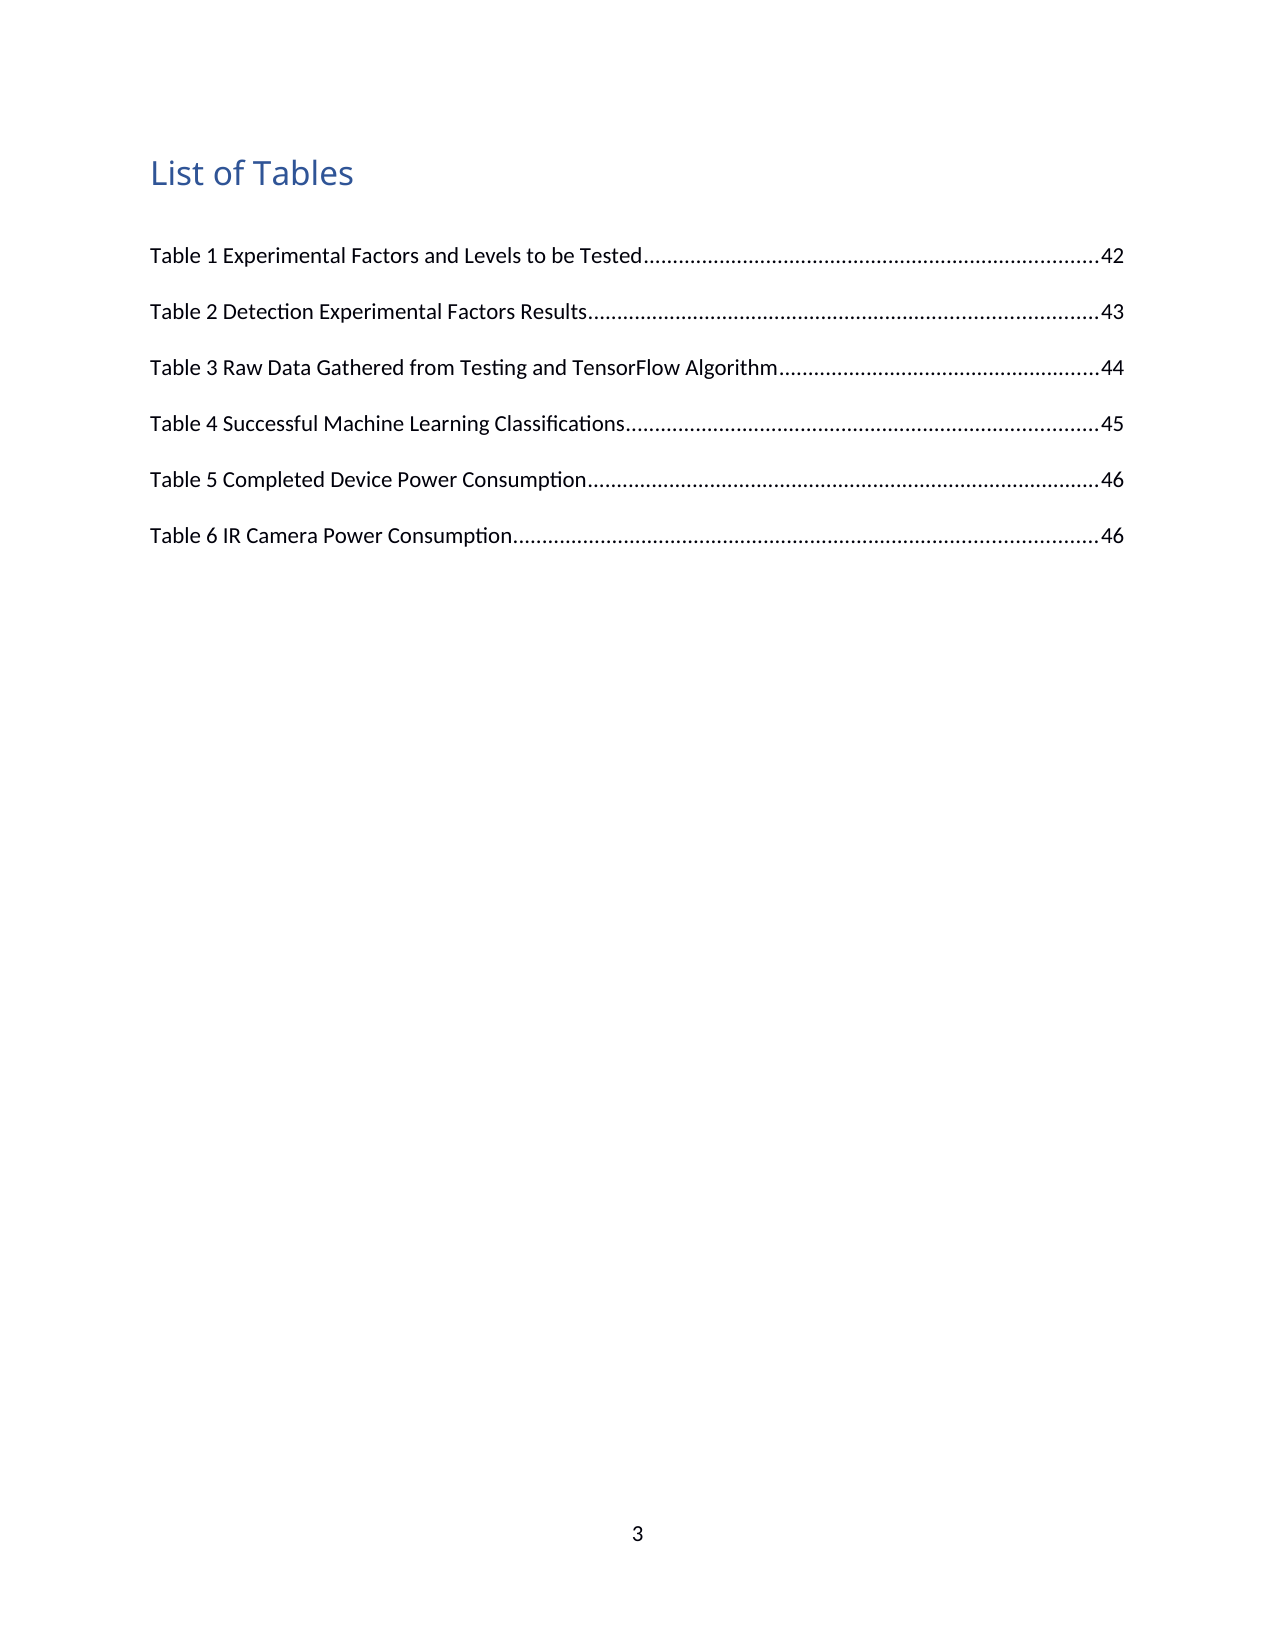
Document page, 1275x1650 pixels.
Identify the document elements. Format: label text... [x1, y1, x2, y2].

text Table 2 Detection Experimental Factors Results 43 [150, 297, 1125, 325]
text Table 6 IR Camera Power Consumption 46 [150, 521, 1125, 549]
text Table 4 Successful Machine Learning Classifications 45 [150, 409, 1125, 437]
text Table 1 Experimental Factors and Levels to be Tested 42 [150, 241, 1125, 269]
text Table 3 Raw Data Gathered from Testing and TensorFlow Algorithm 44 [150, 353, 1125, 381]
subtitle List of Tables [150, 150, 1125, 195]
text Table 5 Completed Device Power Consumption 46 [150, 465, 1125, 493]
